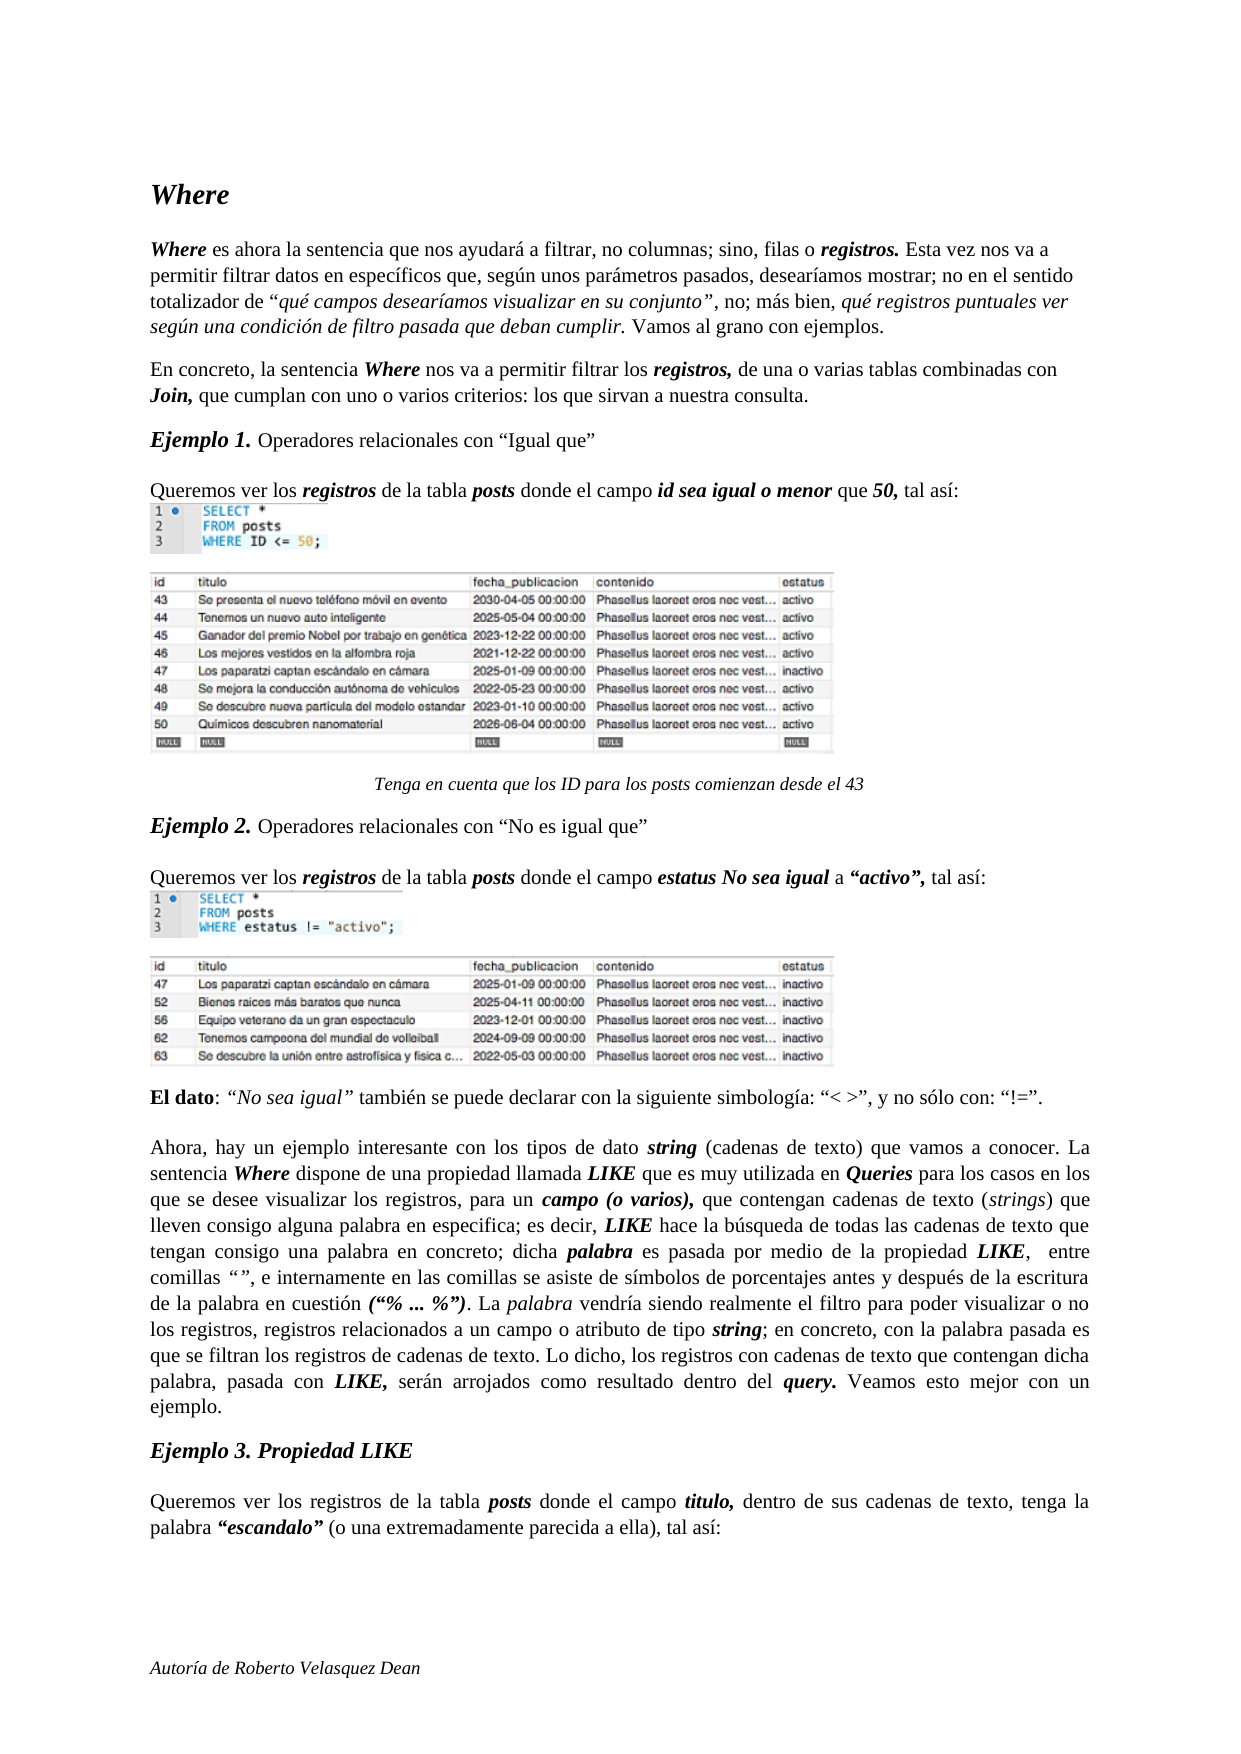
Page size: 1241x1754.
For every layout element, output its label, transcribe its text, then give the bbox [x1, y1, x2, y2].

text Queremos ver los registros de la tabla posts donde el campo id sea igual o menor que 50, tal así: [150, 452, 1090, 554]
text Ahora, hay un ejemplo interesante con los tipos de dato string (cadenas de texto) que vamos a conocer. La sentencia Where dispone de una propiedad llamada LIKE que es muy utilizada en Queries para los casos en los que se desee visualizar los registros, para un campo (o varios), que contengan cadenas de texto (strings) que lleven consigo alguna palabra en especifica; es decir, LIKE hace la búsqueda de todas las cadenas de texto que tengan consigo una palabra en concreto; dicha palabra es pasada por medio de la propiedad LIKE, entre comillas “”, e internamente en las comillas se asiste de símbolos de porcentajes antes y después de la escritura de la palabra en cuestión (“% ... %”). La palabra vendría siendo realmente el filtro para poder visualizar o no los registros, registros relacionados a un campo o atributo de tipo string; en concreto, con la palabra pasada es que se filtran los registros de cadenas de texto. Lo dicho, los registros con cadenas de texto que contengan dicha palabra, pasada con LIKE, serán arrojados como resultado dentro del query. Veamos esto mejor con un ejemplo. [150, 1109, 1090, 1418]
text Queremos ver los registros de la tabla posts donde el campo titulo, dentro de sus cadenas de texto, tenga la palabra “escandalo” (o una extremadamente parecida a ella), tal así: [150, 1463, 1090, 1539]
subtitle Ejemplo 3. Propiedad LIKE [150, 1437, 1090, 1463]
text El dato: “No sea igual” también se puede declarar con la siguiente simbología: “< >”, y no sólo con: “!=”. [150, 1085, 1090, 1109]
subtitle Ejemplo 2. Operadores relacionales con “No es igual que” [150, 813, 1090, 839]
picture [150, 503, 328, 554]
picture [150, 572, 834, 754]
text Queremos ver los registros de la tabla posts donde el campo estatus No sea igual a “activo”, tal así: [150, 839, 1090, 938]
text En concreto, la sentencia Where nos va a permitir filtrar los registros, de una o varias tablas combinadas con Join, que cumplan con uno o varios criterios: los que sirvan a nuestra consulta. [150, 357, 1090, 407]
picture [150, 956, 834, 1067]
subtitle Where [150, 177, 1090, 211]
picture [150, 890, 403, 938]
subtitle Ejemplo 1. Operadores relacionales con “Igual que” [150, 426, 1090, 452]
text Tenga en cuenta que los ID para los posts comienzan desde el 43 [150, 773, 1090, 794]
text Where es ahora la sentencia que nos ayudará a filtrar, no columnas; sino, filas o registros. Esta vez nos va a permitir filtrar datos en específicos que, según unos parámetros pasados, desearíamos mostrar; no en el sentido totalizador de “qué campos desearíamos visualizar en su conjunto”, no; más bien, qué registros puntuales ver según una condición de filtro pasada que deban cumplir. Vamos al grano con ejemplos. [150, 211, 1090, 338]
